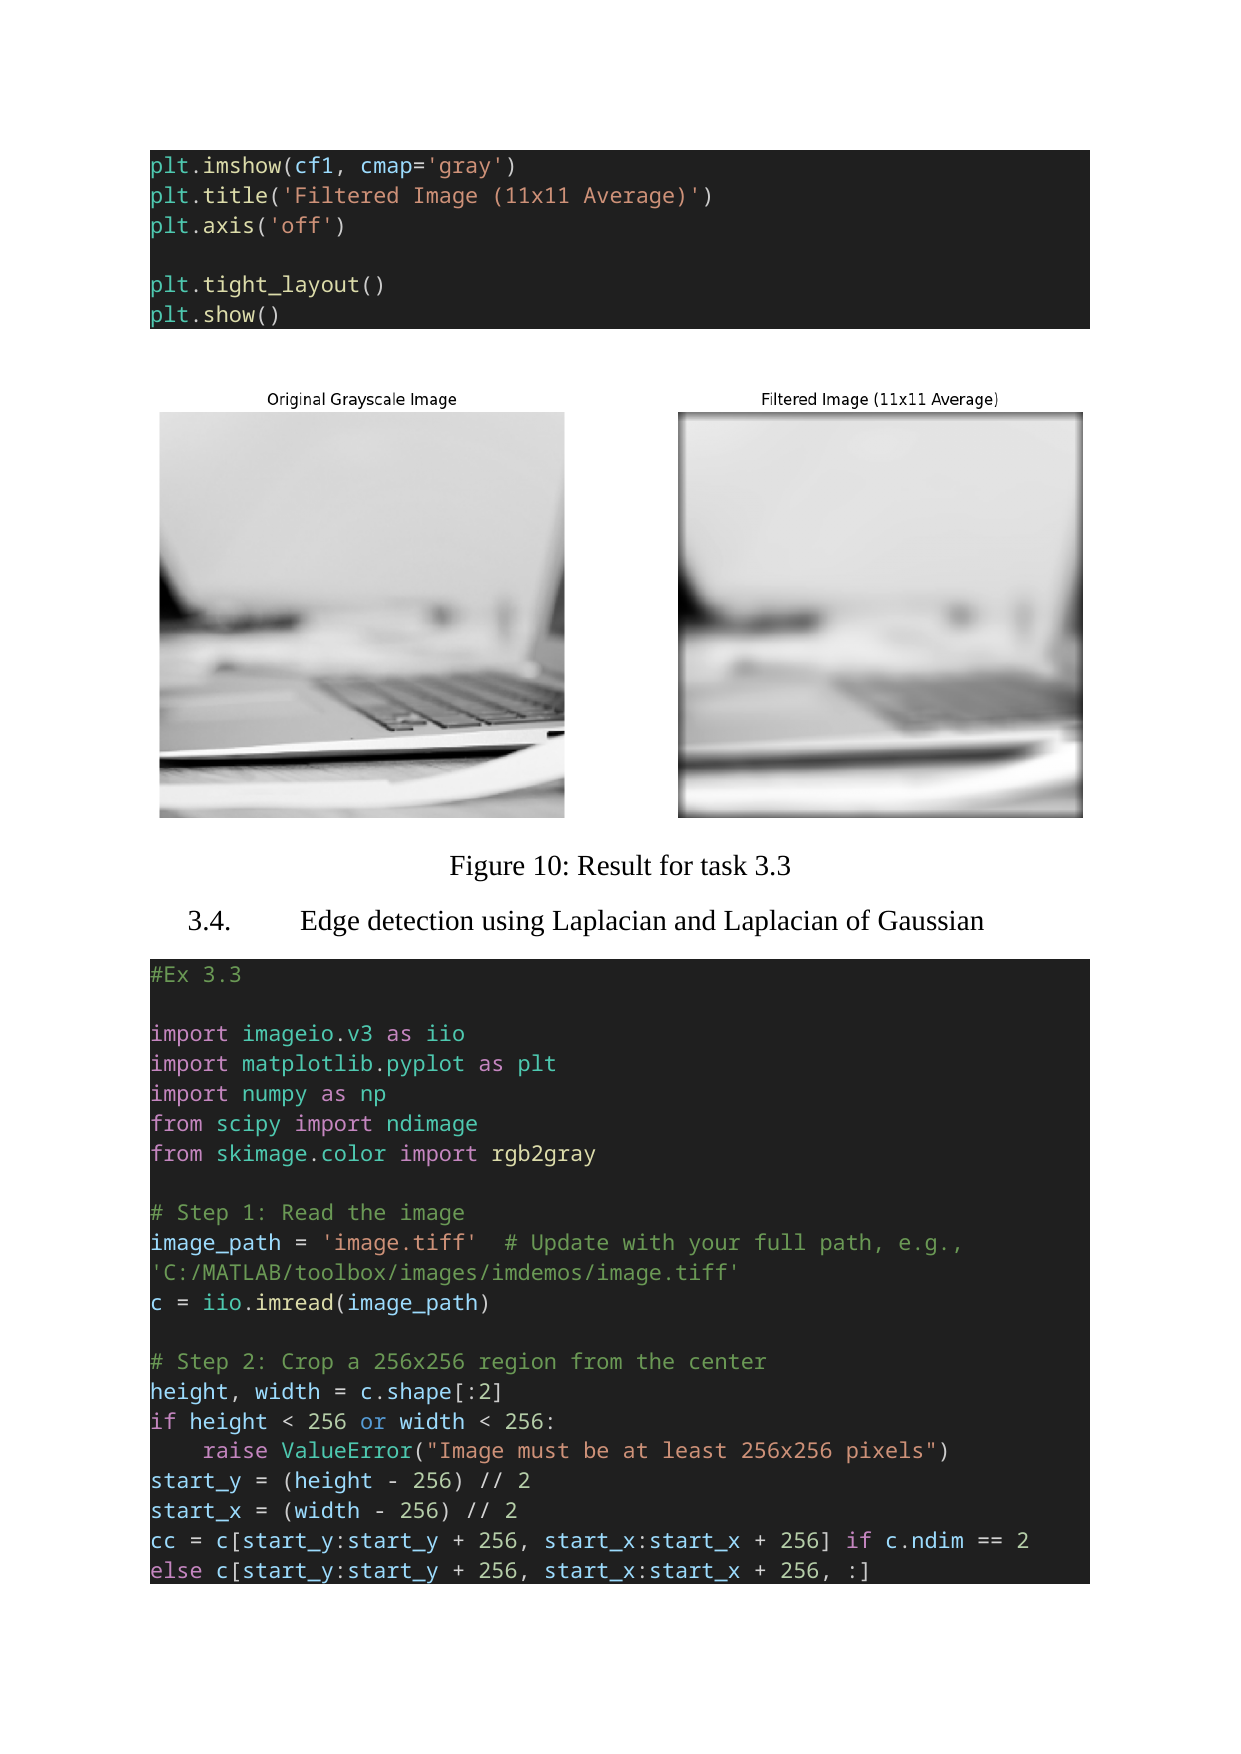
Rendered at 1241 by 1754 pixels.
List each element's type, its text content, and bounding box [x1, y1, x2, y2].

text image_path = 'image.tiff' # Update with your full path, e.g., 'C:/MATLAB/toolbox/images/imdemos/image.tiff' [150, 1227, 1090, 1286]
text raise ValueError("Image must be at least 256x256 pixels") [150, 1435, 1090, 1465]
text import numpy as np [150, 1078, 1090, 1108]
text Figure 10: Result for task 3.3 [150, 848, 1090, 882]
text from skimage.color import rgb2gray [150, 1137, 1090, 1167]
text height, width = c.shape[:2] [150, 1376, 1090, 1406]
text cc = c[start_y:start_y + 256, start_x:start_x + 256] if c.ndim == 2 else c[start_y:start_y + 256, start_x:start_x + 256, :] [150, 1525, 1090, 1584]
text # Step 1: Read the image [150, 1197, 1090, 1227]
text start_y = (height - 256) // 2 [150, 1465, 1090, 1495]
text #Ex 3.3 [150, 959, 1090, 988]
text plt.title('Filtered Image (11x11 Average)') [150, 180, 1090, 209]
text plt.show() [150, 299, 1090, 329]
text if height < 256 or width < 256: [150, 1406, 1090, 1435]
text plt.tight_layout() [150, 269, 1090, 299]
text plt.axis('off') [150, 209, 1090, 239]
list Edge detection using Laplacian and Laplacian of Gaussian [187, 903, 1090, 937]
picture [150, 383, 1091, 827]
text from scipy import ndimage [150, 1108, 1090, 1137]
text plt.imshow(cf1, cmap='gray') [150, 150, 1090, 180]
text start_x = (width - 256) // 2 [150, 1495, 1090, 1525]
text c = iio.imread(image_path) [150, 1286, 1090, 1316]
text import imageio.v3 as iio [150, 1018, 1090, 1048]
text import matplotlib.pyplot as plt [150, 1048, 1090, 1078]
text # Step 2: Crop a 256x256 region from the center [150, 1346, 1090, 1376]
